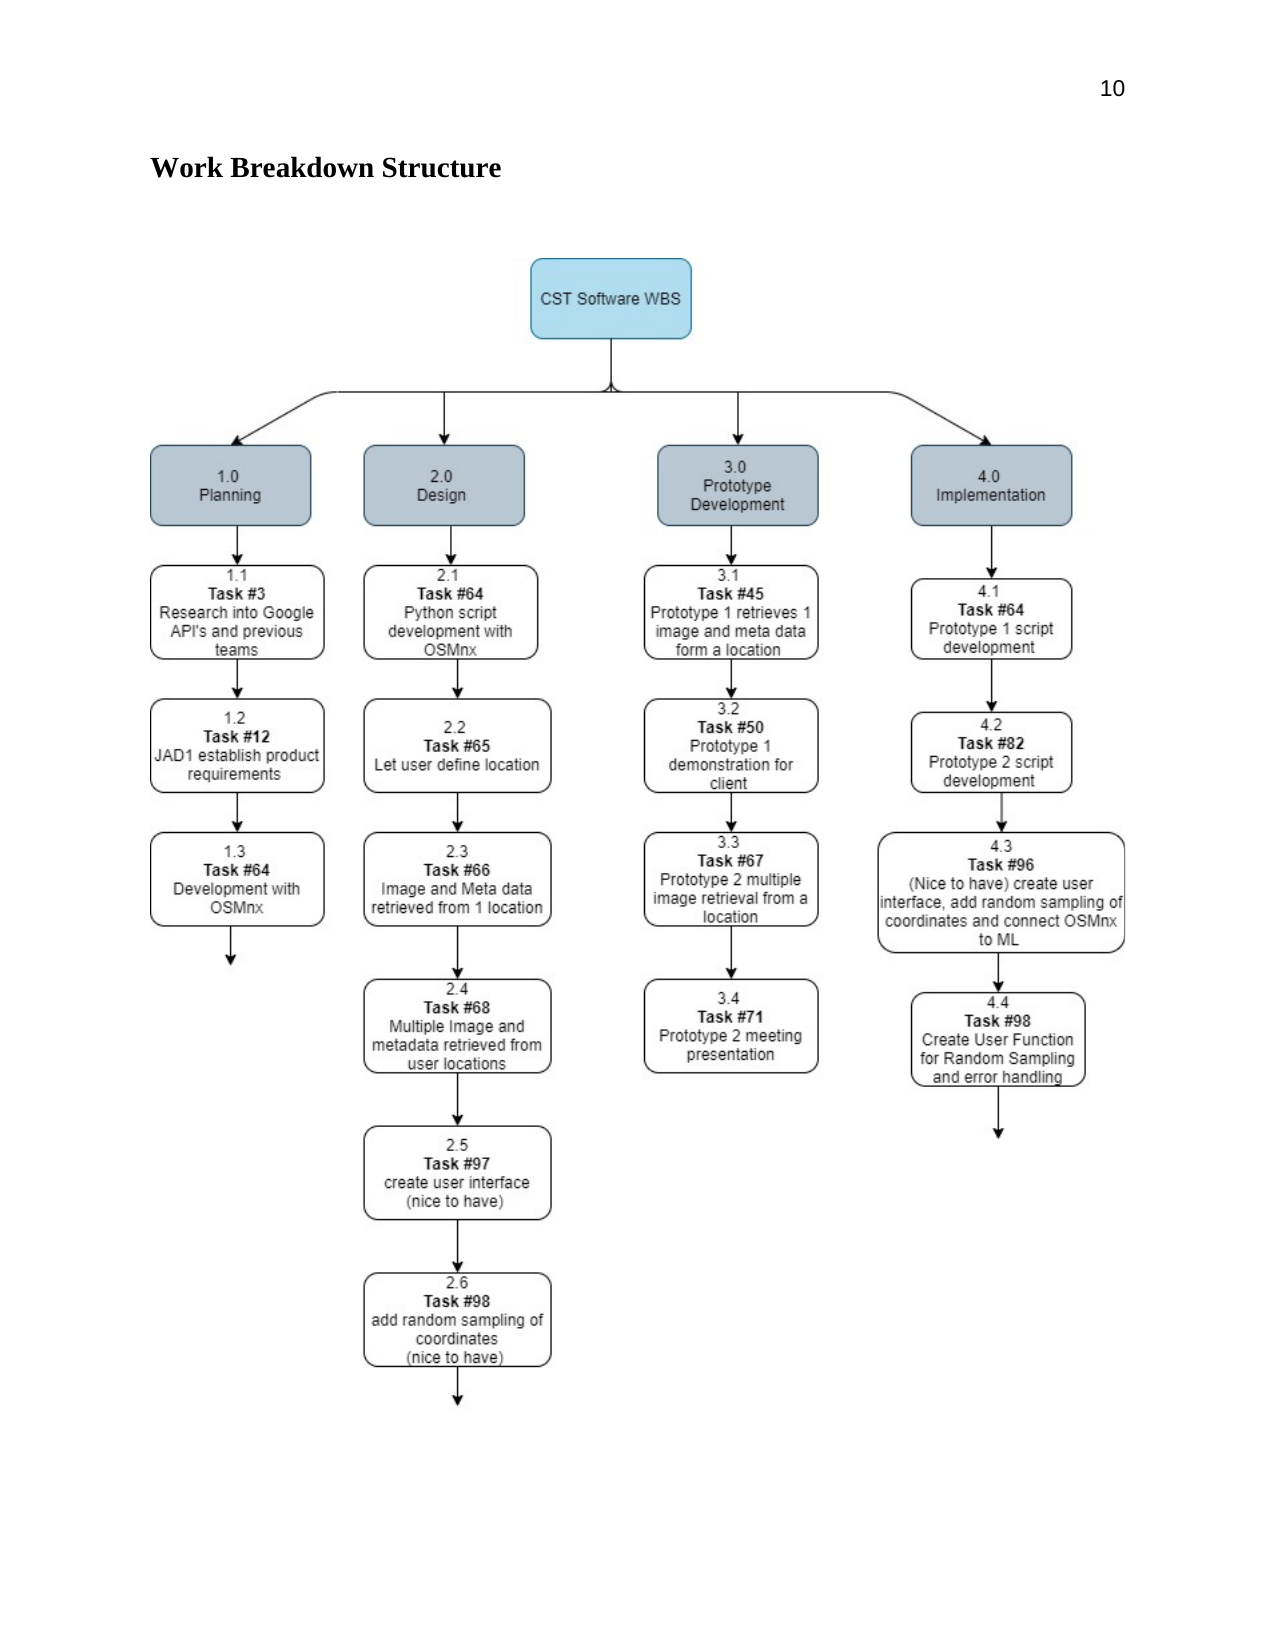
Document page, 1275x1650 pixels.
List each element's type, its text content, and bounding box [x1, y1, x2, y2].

subtitle Work Breakdown Structure [150, 150, 1125, 183]
picture [150, 258, 1125, 1418]
